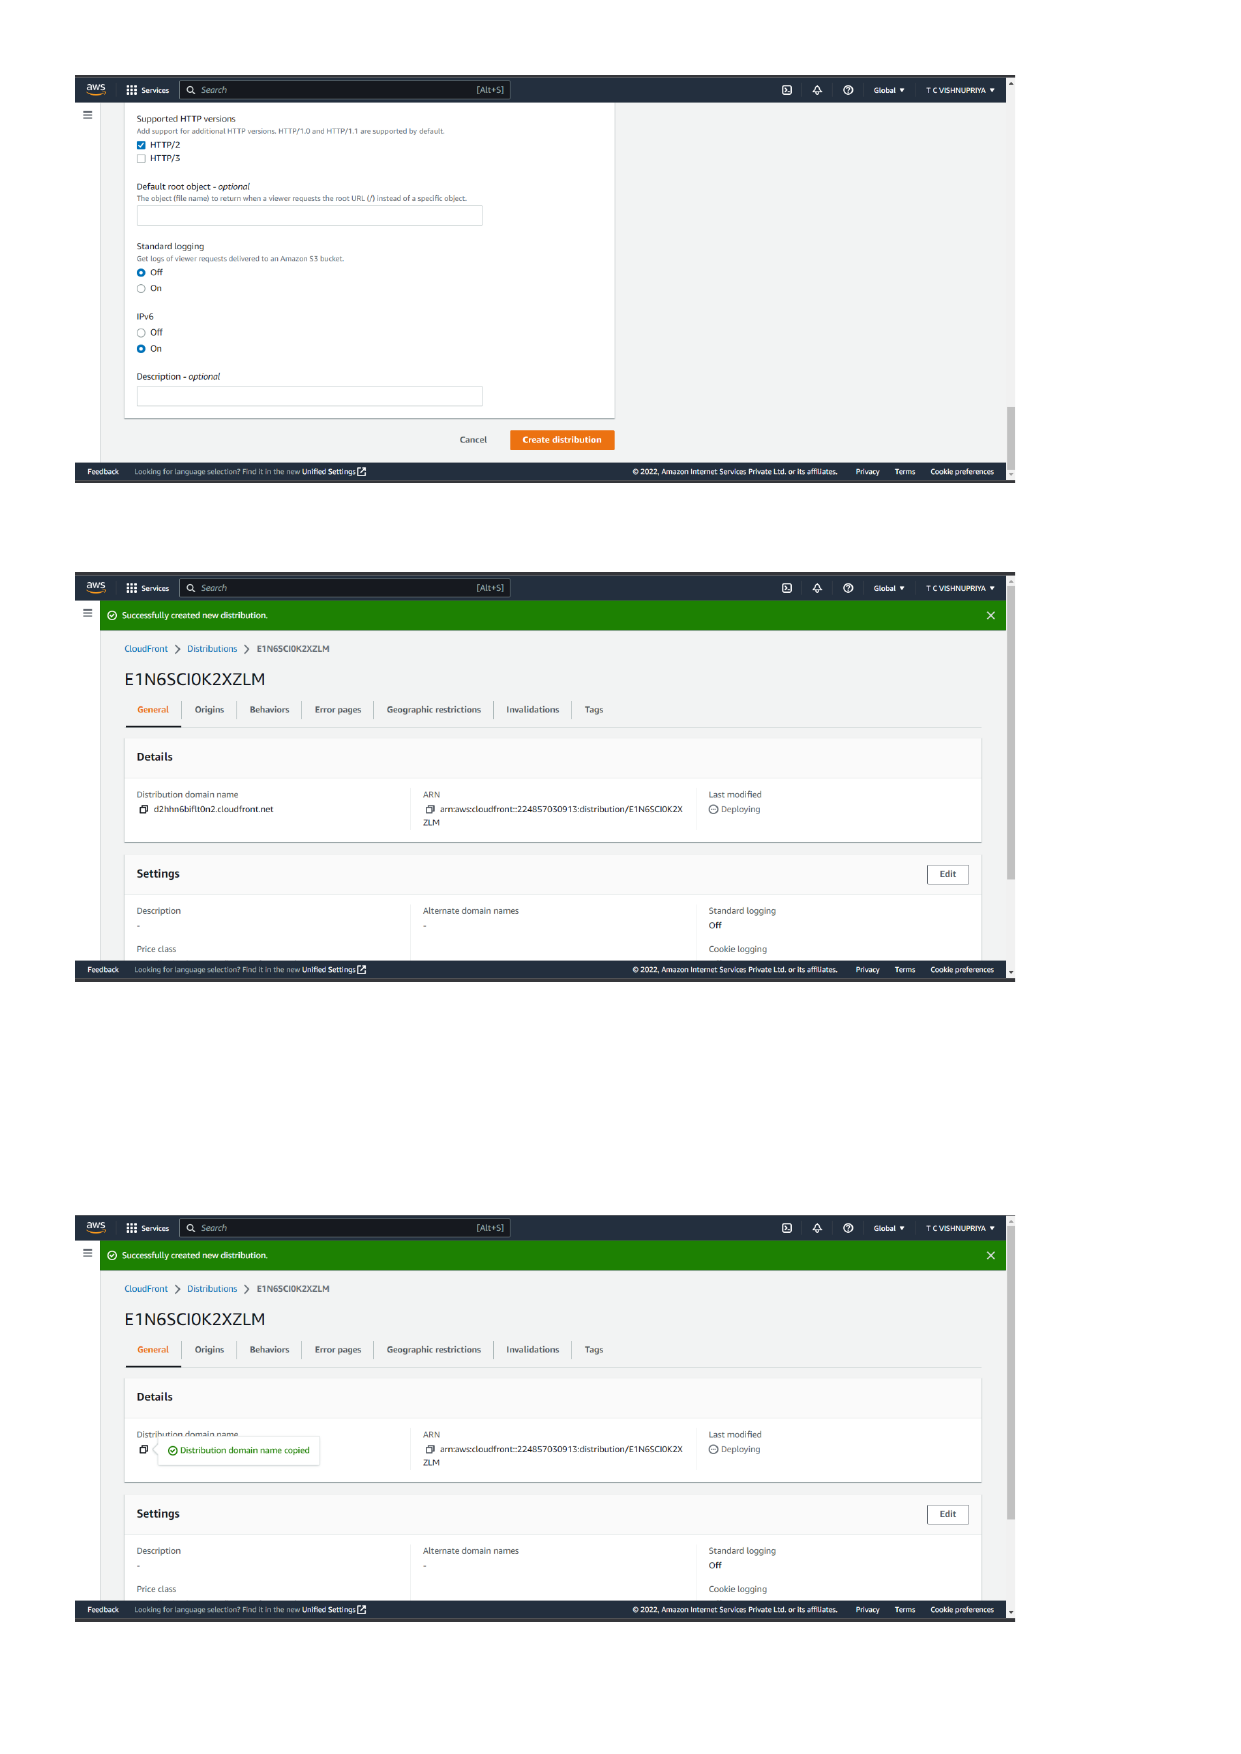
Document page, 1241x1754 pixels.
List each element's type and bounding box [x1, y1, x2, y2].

picture [75, 75, 1016, 483]
picture [75, 1215, 1016, 1622]
picture [75, 572, 1016, 982]
